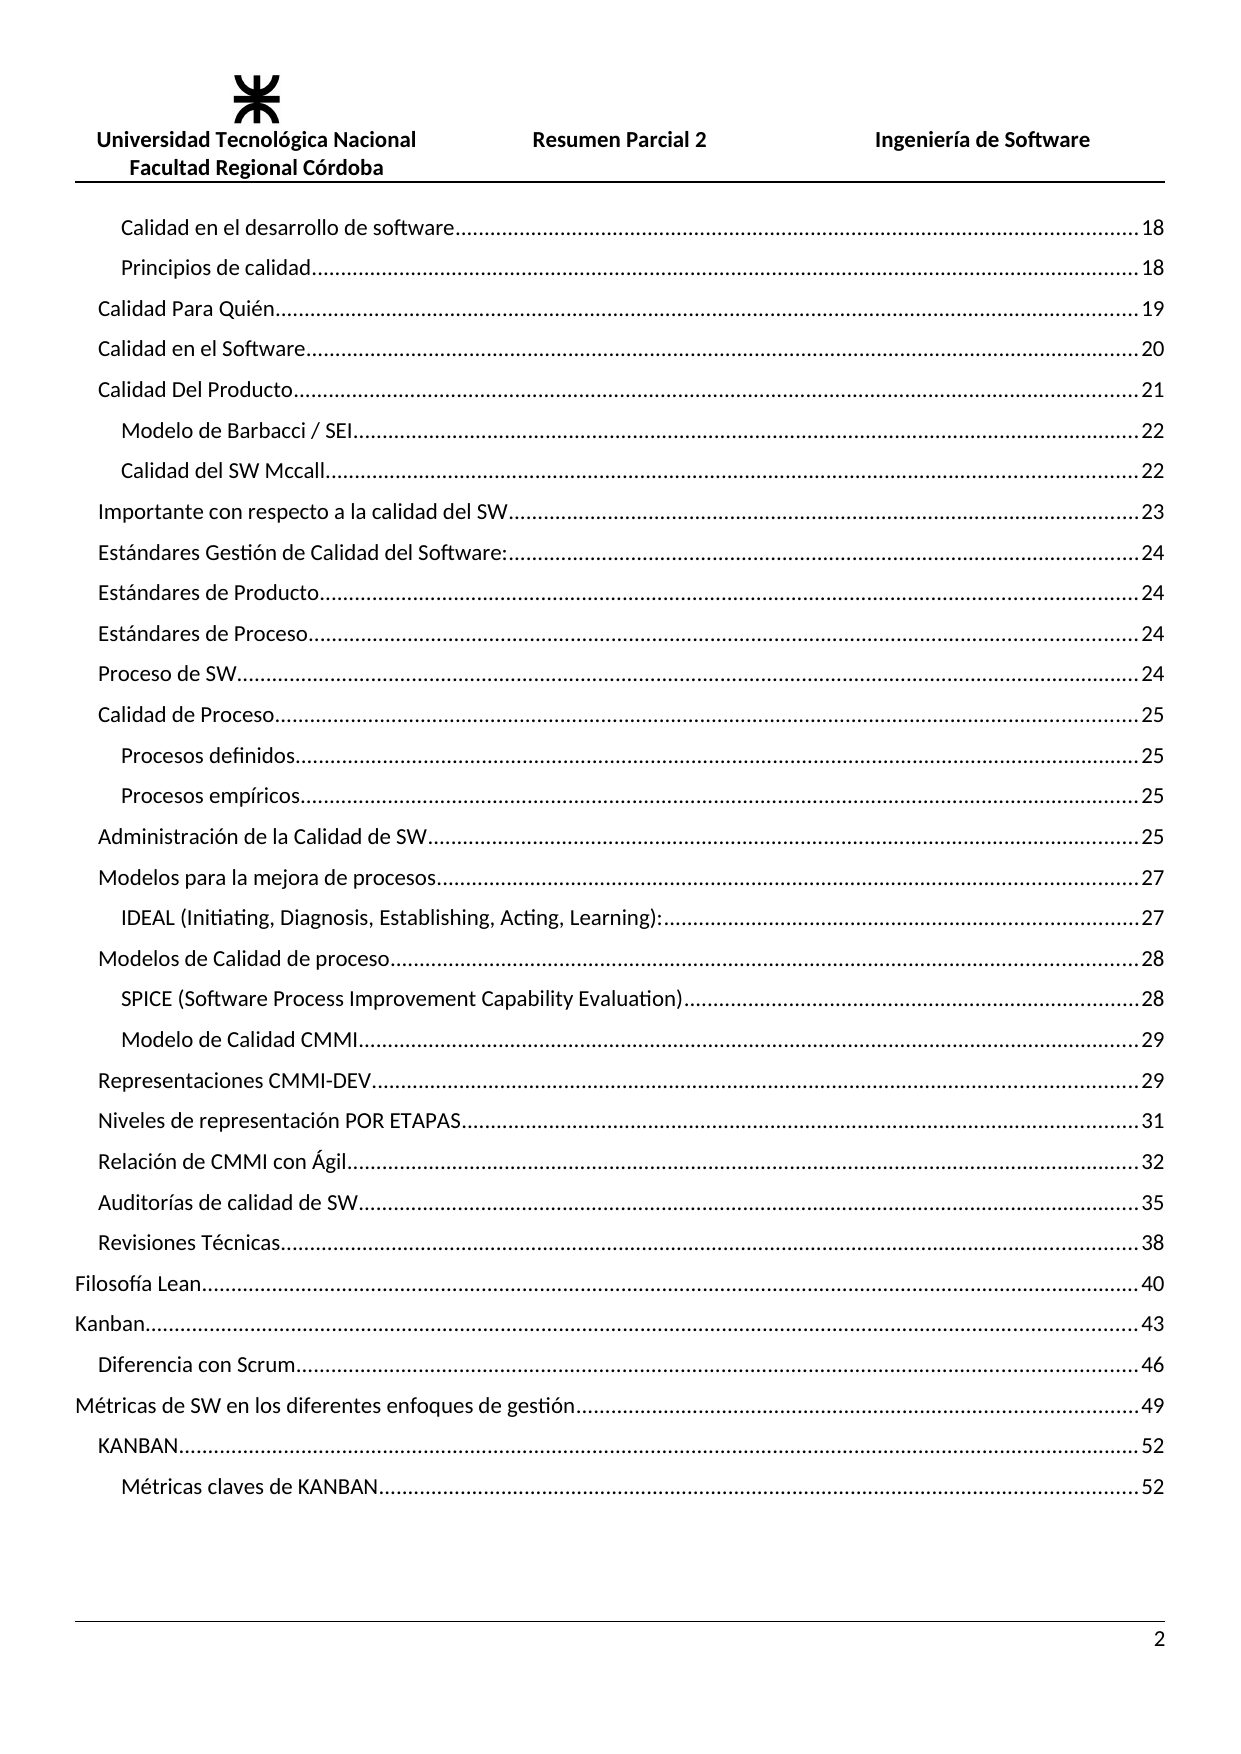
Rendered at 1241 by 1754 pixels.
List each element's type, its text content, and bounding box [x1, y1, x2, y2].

text Calidad de Proceso 25 [98, 700, 1165, 728]
text Métricas claves de KANBAN 52 [121, 1472, 1165, 1500]
text Procesos empíricos 25 [121, 781, 1165, 809]
text Niveles de representación POR ETAPAS 31 [98, 1106, 1165, 1134]
text Métricas de SW en los diferentes enfoques de gestión 49 [75, 1391, 1165, 1419]
text Principios de calidad 18 [121, 253, 1165, 281]
text Proceso de SW 24 [98, 659, 1165, 687]
text Representaciones CMMI-DEV 29 [98, 1066, 1165, 1094]
text Calidad Del Producto 21 [98, 375, 1165, 403]
text Calidad del SW Mccall 22 [121, 456, 1165, 484]
text Estándares de Producto 24 [98, 578, 1165, 606]
text Calidad en el Software 20 [98, 334, 1165, 362]
text Revisiones Técnicas 38 [98, 1228, 1165, 1256]
text Modelos para la mejora de procesos 27 [98, 863, 1165, 891]
text Relación de CMMI con Ágil 32 [98, 1147, 1165, 1175]
text Kanban 43 [75, 1309, 1165, 1337]
text Procesos definidos 25 [121, 741, 1165, 769]
text Importante con respecto a la calidad del SW 23 [98, 497, 1165, 525]
text Administración de la Calidad de SW 25 [98, 822, 1165, 850]
text Auditorías de calidad de SW 35 [98, 1188, 1165, 1216]
text Calidad en el desarrollo de software 18 [121, 213, 1165, 241]
text Diferencia con Scrum 46 [98, 1350, 1165, 1378]
picture [231, 73, 282, 126]
text Modelos de Calidad de proceso 28 [98, 944, 1165, 972]
text Modelo de Calidad CMMI 29 [121, 1025, 1165, 1053]
text Modelo de Barbacci / SEI 22 [121, 416, 1165, 444]
text Estándares Gestión de Calidad del Software: 24 [98, 538, 1165, 566]
text IDEAL (Initiating, Diagnosis, Establishing, Acting, Learning): 27 [121, 903, 1165, 931]
text Filosofía Lean 40 [75, 1269, 1165, 1297]
text Estándares de Proceso 24 [98, 619, 1165, 647]
text KANBAN 52 [98, 1431, 1165, 1459]
text Calidad Para Quién 19 [98, 294, 1165, 322]
text SPICE (Software Process Improvement Capability Evaluation) 28 [121, 984, 1165, 1012]
